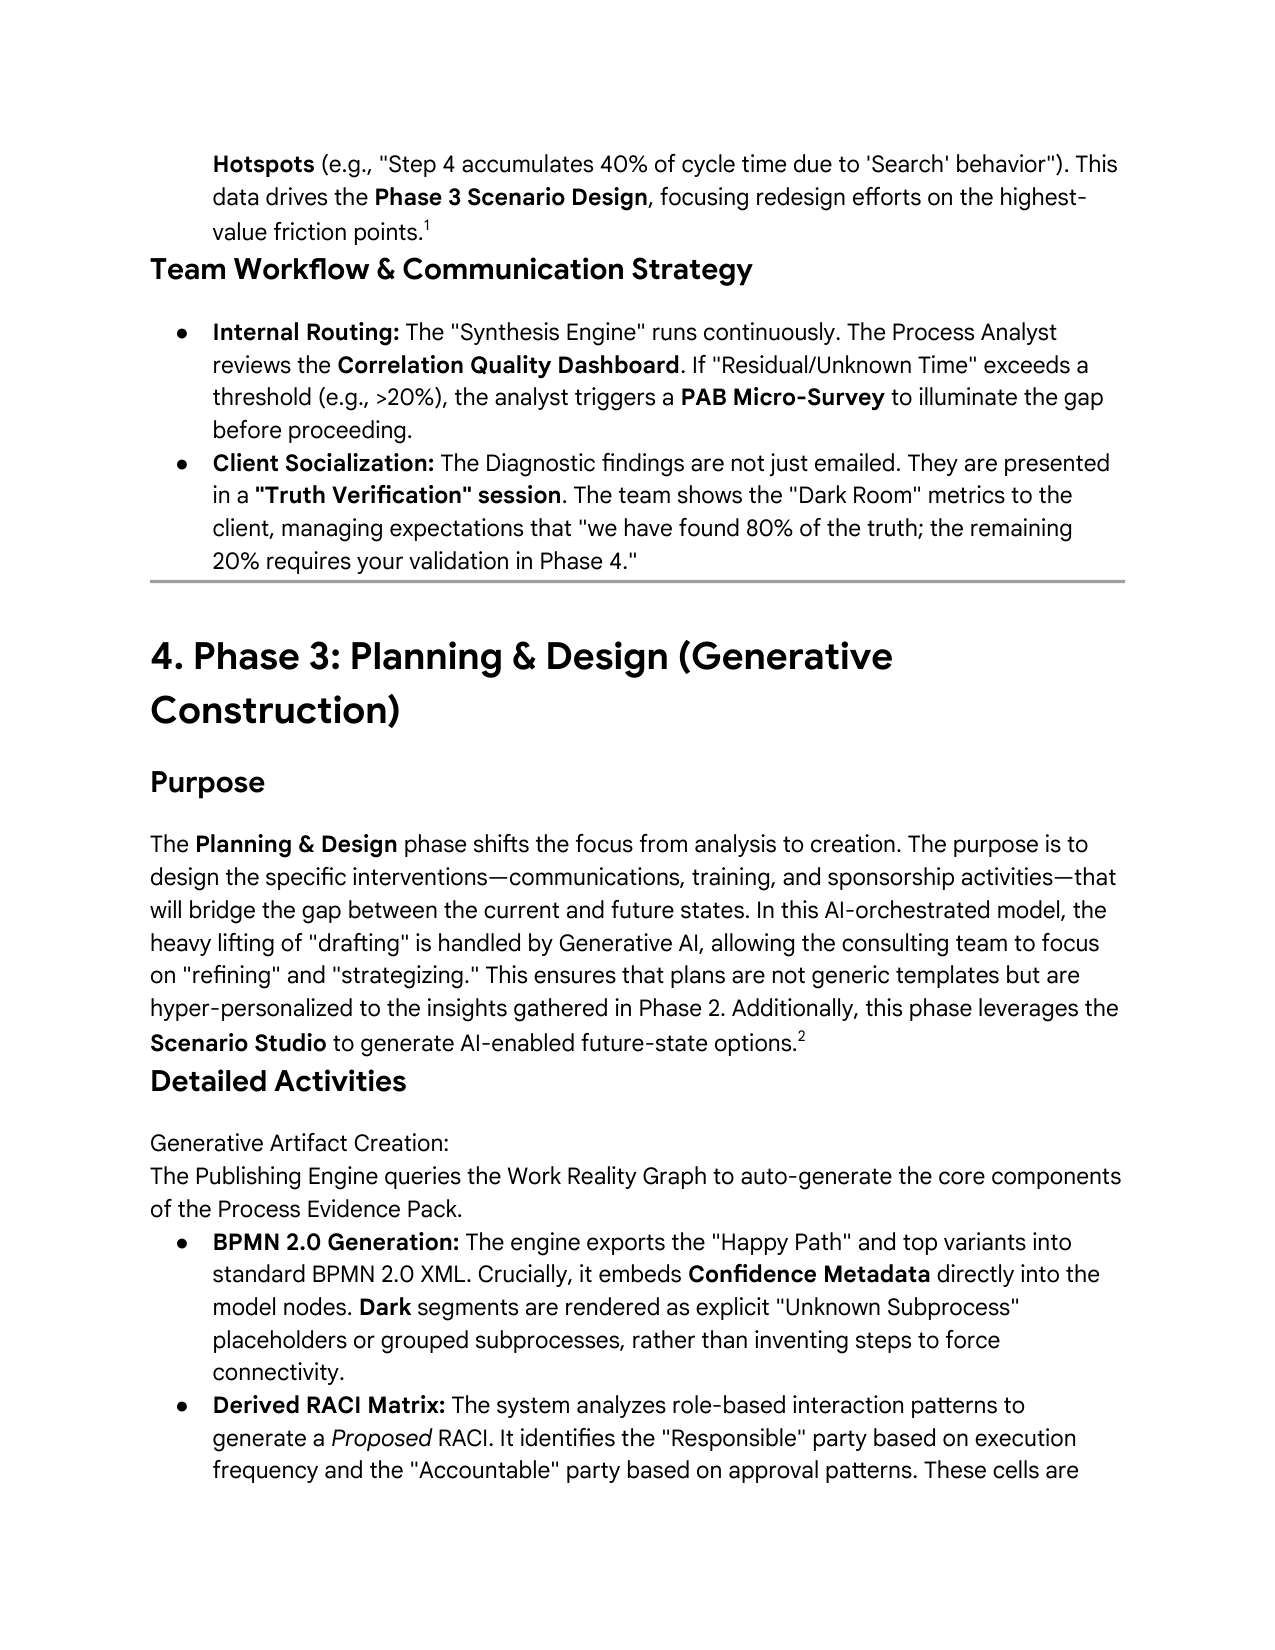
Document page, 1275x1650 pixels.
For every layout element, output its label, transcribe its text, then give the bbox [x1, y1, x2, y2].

text The Publishing Engine queries the Work Reality Graph to auto-generate the core components of the Process Evidence Pack. [150, 1162, 1125, 1224]
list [175, 1391, 1125, 1486]
text Generative Artifact Creation: [150, 1130, 1125, 1158]
text The Planning & Design phase shifts the focus from analysis to creation. The purpose is to design the specific interventions—communications, training, and sponsorship activities—that will bridge the gap between the current and future states. In this AI-orchestrated model, the heavy lifting of "drafting" is handled by Generative AI, allowing the consulting team to focus on "refining" and "strategizing." This ensures that plans are not generic templates but are hyper-personalized to the insights gathered in Phase 2. Additionally, this phase leverages the Scenario Studio to generate AI-enabled future-state options.2 [150, 831, 1125, 1059]
list BPMN 2.0 Generation: The engine exports the "Happy Path" and top variants into standard BPMN 2.0 XML. Crucially, it embeds Confidence Metadata directly into the model nodes. Dark segments are rendered as explicit "Unknown Subprocess" placeholders or grouped subprocesses, rather than inventing steps to force connectivity. [175, 1228, 1125, 1387]
subtitle Team Workflow & Communication Strategy [150, 252, 1125, 288]
subtitle 4. Phase 3: Planning & Design (Generative Construction) [150, 584, 1125, 734]
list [175, 150, 1125, 247]
list Internal Routing: The "Synthesis Engine" runs continuously. The Process Analyst reviews the Correlation Quality Dashboard. If "Residual/Unknown Time" exceeds a threshold (e.g., >20%), the analyst triggers a PAB Micro-Survey to illuminate the gap before proceeding. [175, 318, 1125, 445]
subtitle Purpose [150, 764, 1125, 801]
list Client Socialization: The Diagnostic findings are not just emailed. They are presented in a "Truth Verification" session. The team shows the "Dark Room" metrics to the client, managing expectations that "we have found 80% of the truth; the remaining 20% requires your validation in Phase 4." [175, 449, 1125, 576]
subtitle Detailed Activities [150, 1063, 1125, 1099]
